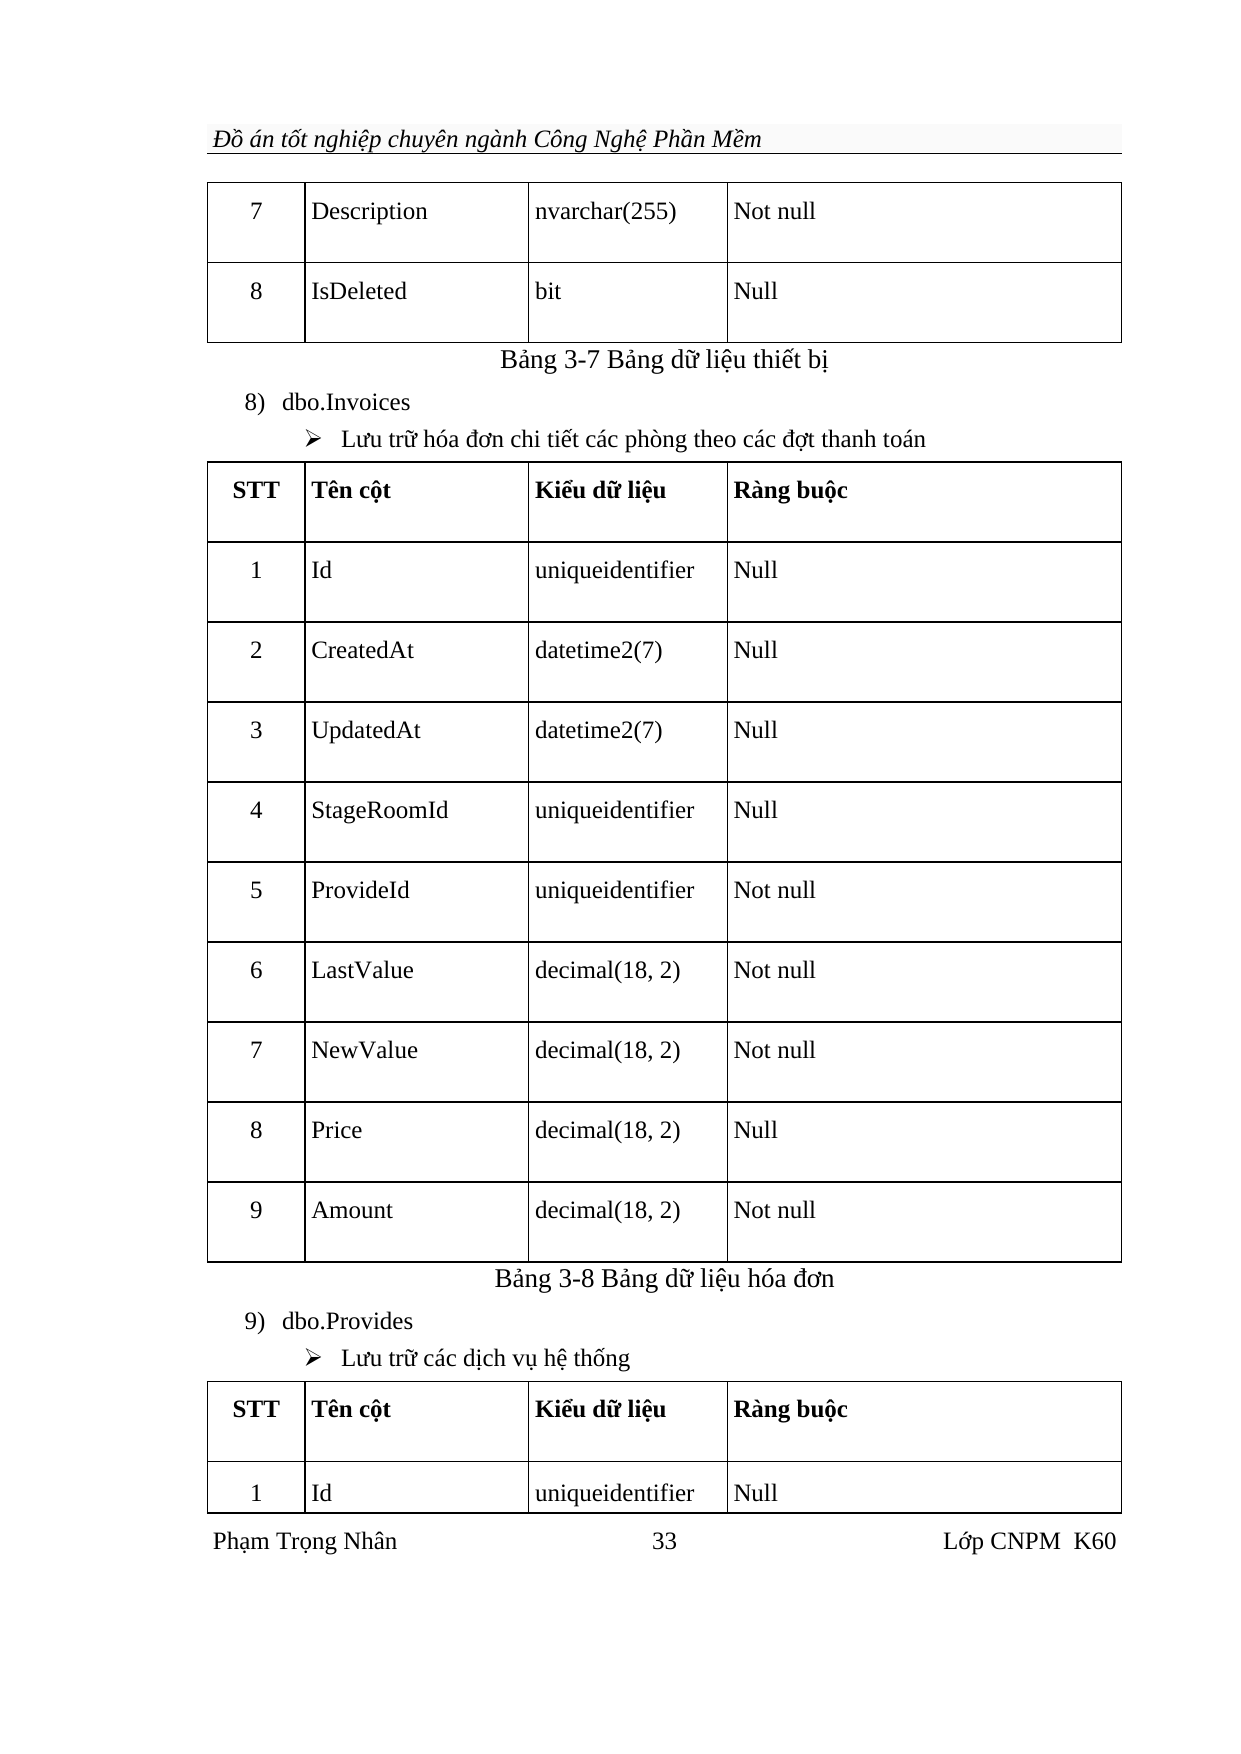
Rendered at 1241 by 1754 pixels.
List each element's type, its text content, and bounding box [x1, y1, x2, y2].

table_cell NewValue [306, 1023, 528, 1101]
table_cell 8 [208, 1103, 304, 1181]
table_cell Price [306, 1103, 528, 1181]
table_cell uniqueidentifier [529, 1462, 727, 1512]
table_cell Not null [728, 943, 1121, 1021]
table_header Tên cột [306, 463, 528, 541]
table_cell 7 [208, 183, 304, 262]
table_cell 7 [208, 1023, 304, 1101]
table_cell Null [728, 263, 1121, 342]
table_header STT [208, 1382, 304, 1461]
table_cell 3 [208, 703, 304, 781]
table_cell 8 [208, 263, 304, 342]
table_header STT [208, 463, 304, 541]
table_cell 1 [208, 1462, 304, 1512]
list dbo.Provides [244, 1306, 1122, 1335]
text Bảng 3-7 Bảng dữ liệu thiết bị [207, 343, 1122, 374]
list dbo.Invoices [244, 387, 1122, 416]
table_cell Null [728, 703, 1121, 781]
table_cell uniqueidentifier [529, 783, 727, 861]
table_cell decimal(18, 2) [529, 1183, 727, 1261]
table_cell ProvideId [306, 863, 528, 941]
table_cell Null [728, 1103, 1121, 1181]
table_cell Null [728, 1462, 1121, 1512]
table_cell decimal(18, 2) [529, 1023, 727, 1101]
table_cell Null [728, 783, 1121, 861]
text Bảng 3-8 Bảng dữ liệu hóa đơn [207, 1263, 1122, 1294]
table_cell bit [529, 263, 727, 342]
table_cell decimal(18, 2) [529, 943, 727, 1021]
table_cell Not null [728, 183, 1121, 262]
table_header Kiểu dữ liệu [529, 1382, 727, 1461]
table_cell StageRoomId [306, 783, 528, 861]
table_cell datetime2(7) [529, 703, 727, 781]
list Lưu trữ các dịch vụ hệ thống [303, 1343, 1122, 1372]
table_cell Not null [728, 1183, 1121, 1261]
table_cell Id [306, 543, 528, 621]
table_cell decimal(18, 2) [529, 1103, 727, 1181]
table_cell Amount [306, 1183, 528, 1261]
table_cell CreatedAt [306, 623, 528, 701]
table_cell 5 [208, 863, 304, 941]
table_cell Not null [728, 863, 1121, 941]
table_cell nvarchar(255) [529, 183, 727, 262]
table_header Tên cột [306, 1382, 528, 1461]
table_cell Null [728, 623, 1121, 701]
table_header Ràng buộc [728, 1382, 1121, 1461]
table_cell IsDeleted [306, 263, 528, 342]
table_cell datetime2(7) [529, 623, 727, 701]
table_cell Id [306, 1462, 528, 1512]
table_cell uniqueidentifier [529, 543, 727, 621]
table_cell Not null [728, 1023, 1121, 1101]
table_header Kiểu dữ liệu [529, 463, 727, 541]
list Lưu trữ hóa đơn chi tiết các phòng theo các đợt thanh toán [303, 424, 1122, 453]
table_cell 9 [208, 1183, 304, 1261]
table_header Ràng buộc [728, 463, 1121, 541]
table_cell 2 [208, 623, 304, 701]
table_cell 6 [208, 943, 304, 1021]
table_cell Null [728, 543, 1121, 621]
table_cell uniqueidentifier [529, 863, 727, 941]
table_cell Description [306, 183, 528, 262]
table_cell LastValue [306, 943, 528, 1021]
table_cell UpdatedAt [306, 703, 528, 781]
table_cell 1 [208, 543, 304, 621]
table_cell 4 [208, 783, 304, 861]
